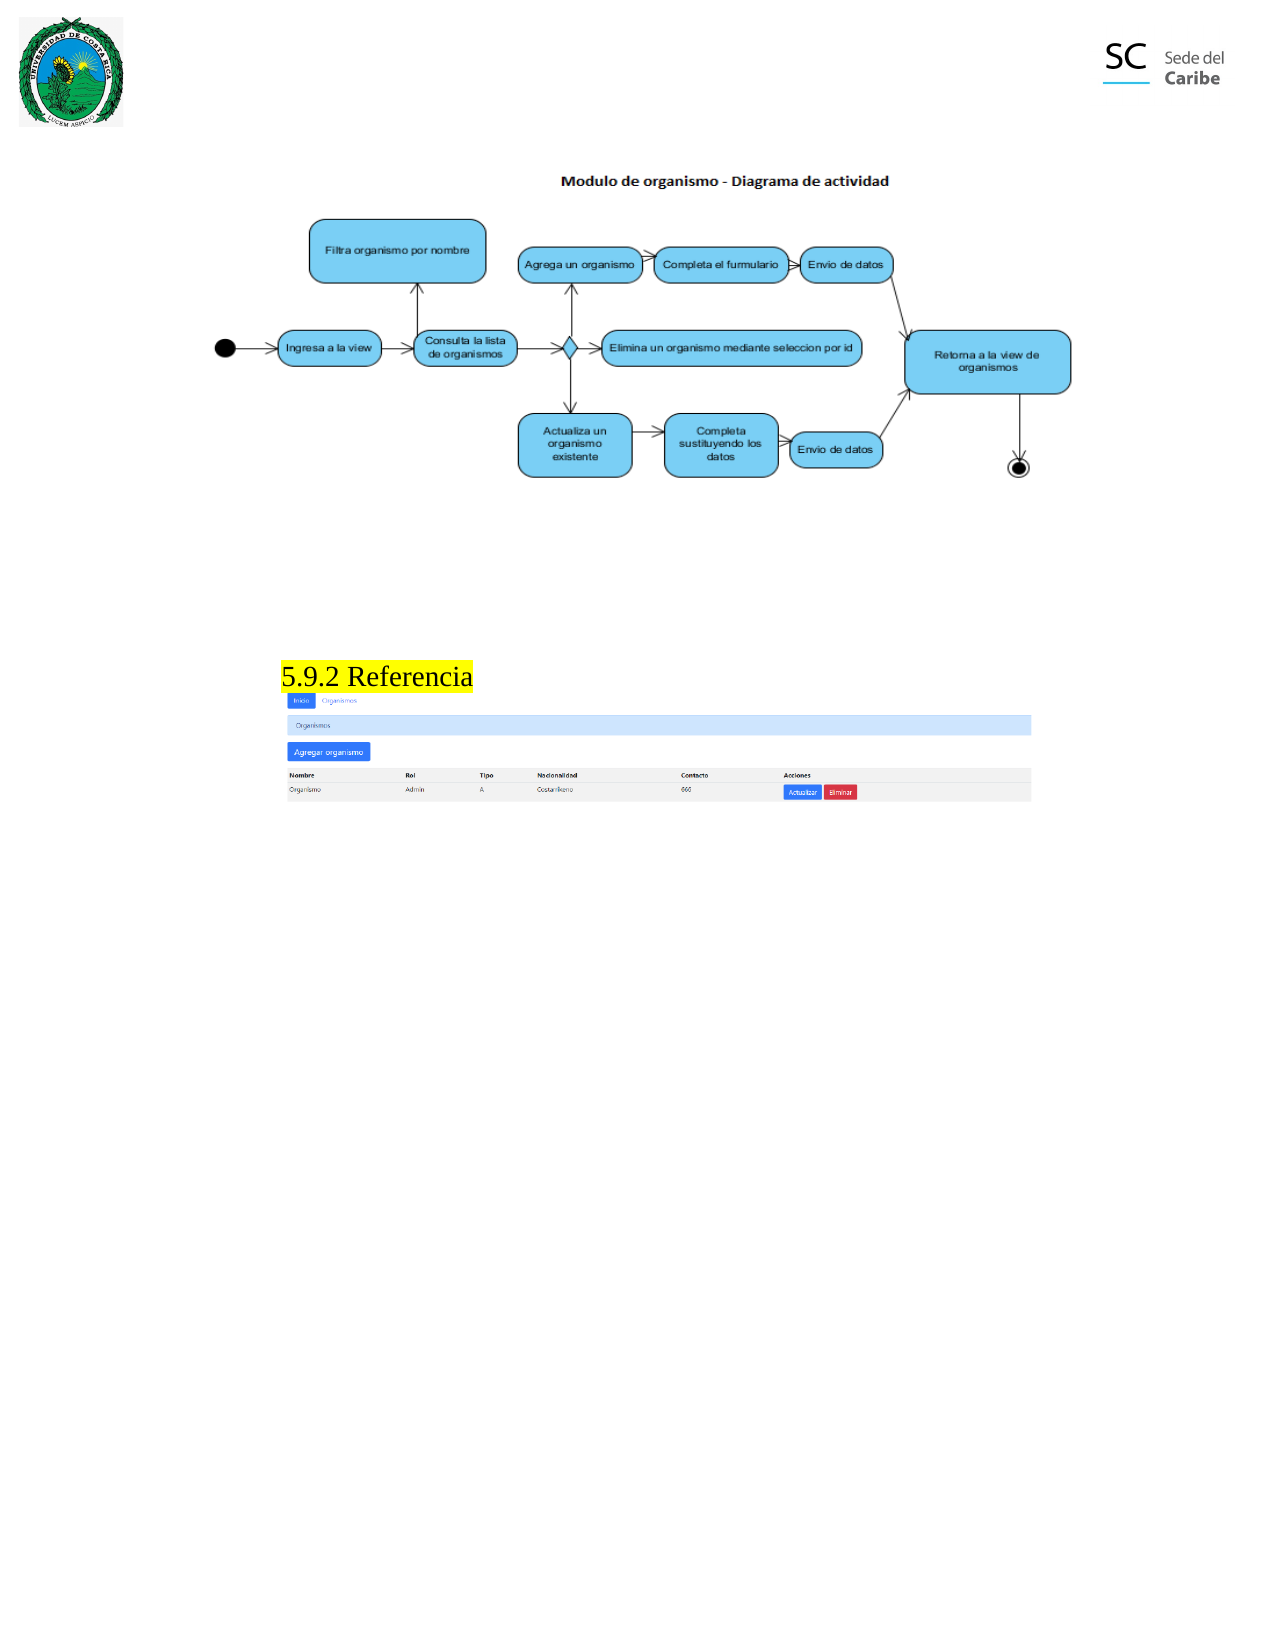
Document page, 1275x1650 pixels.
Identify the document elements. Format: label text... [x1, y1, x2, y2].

text 5.9.2 Referencia [281, 659, 1125, 693]
picture [1090, 25, 1236, 106]
picture [150, 150, 1125, 602]
picture [281, 693, 1032, 892]
picture [18, 17, 124, 127]
